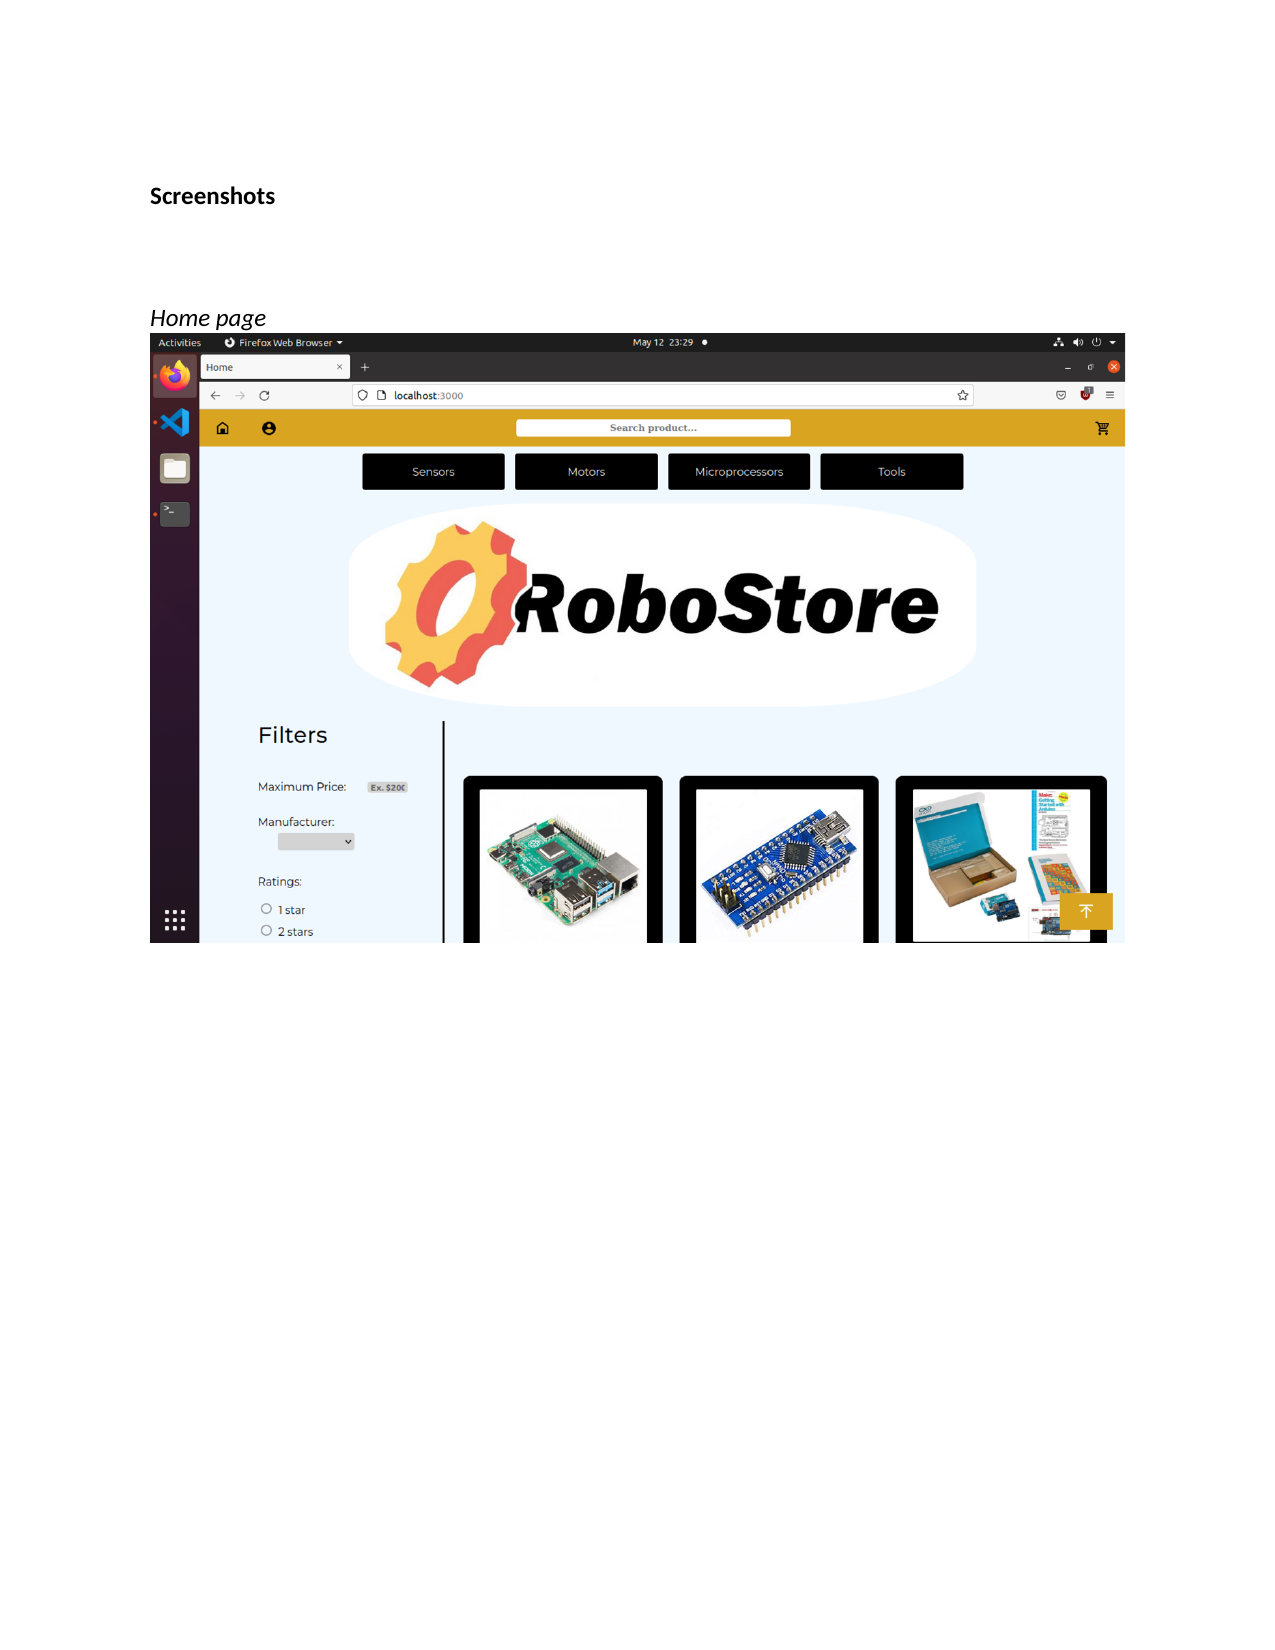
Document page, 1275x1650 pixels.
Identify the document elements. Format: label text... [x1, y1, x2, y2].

text Home page [150, 303, 1125, 333]
text Screenshots [150, 181, 1125, 211]
picture [150, 333, 1125, 943]
